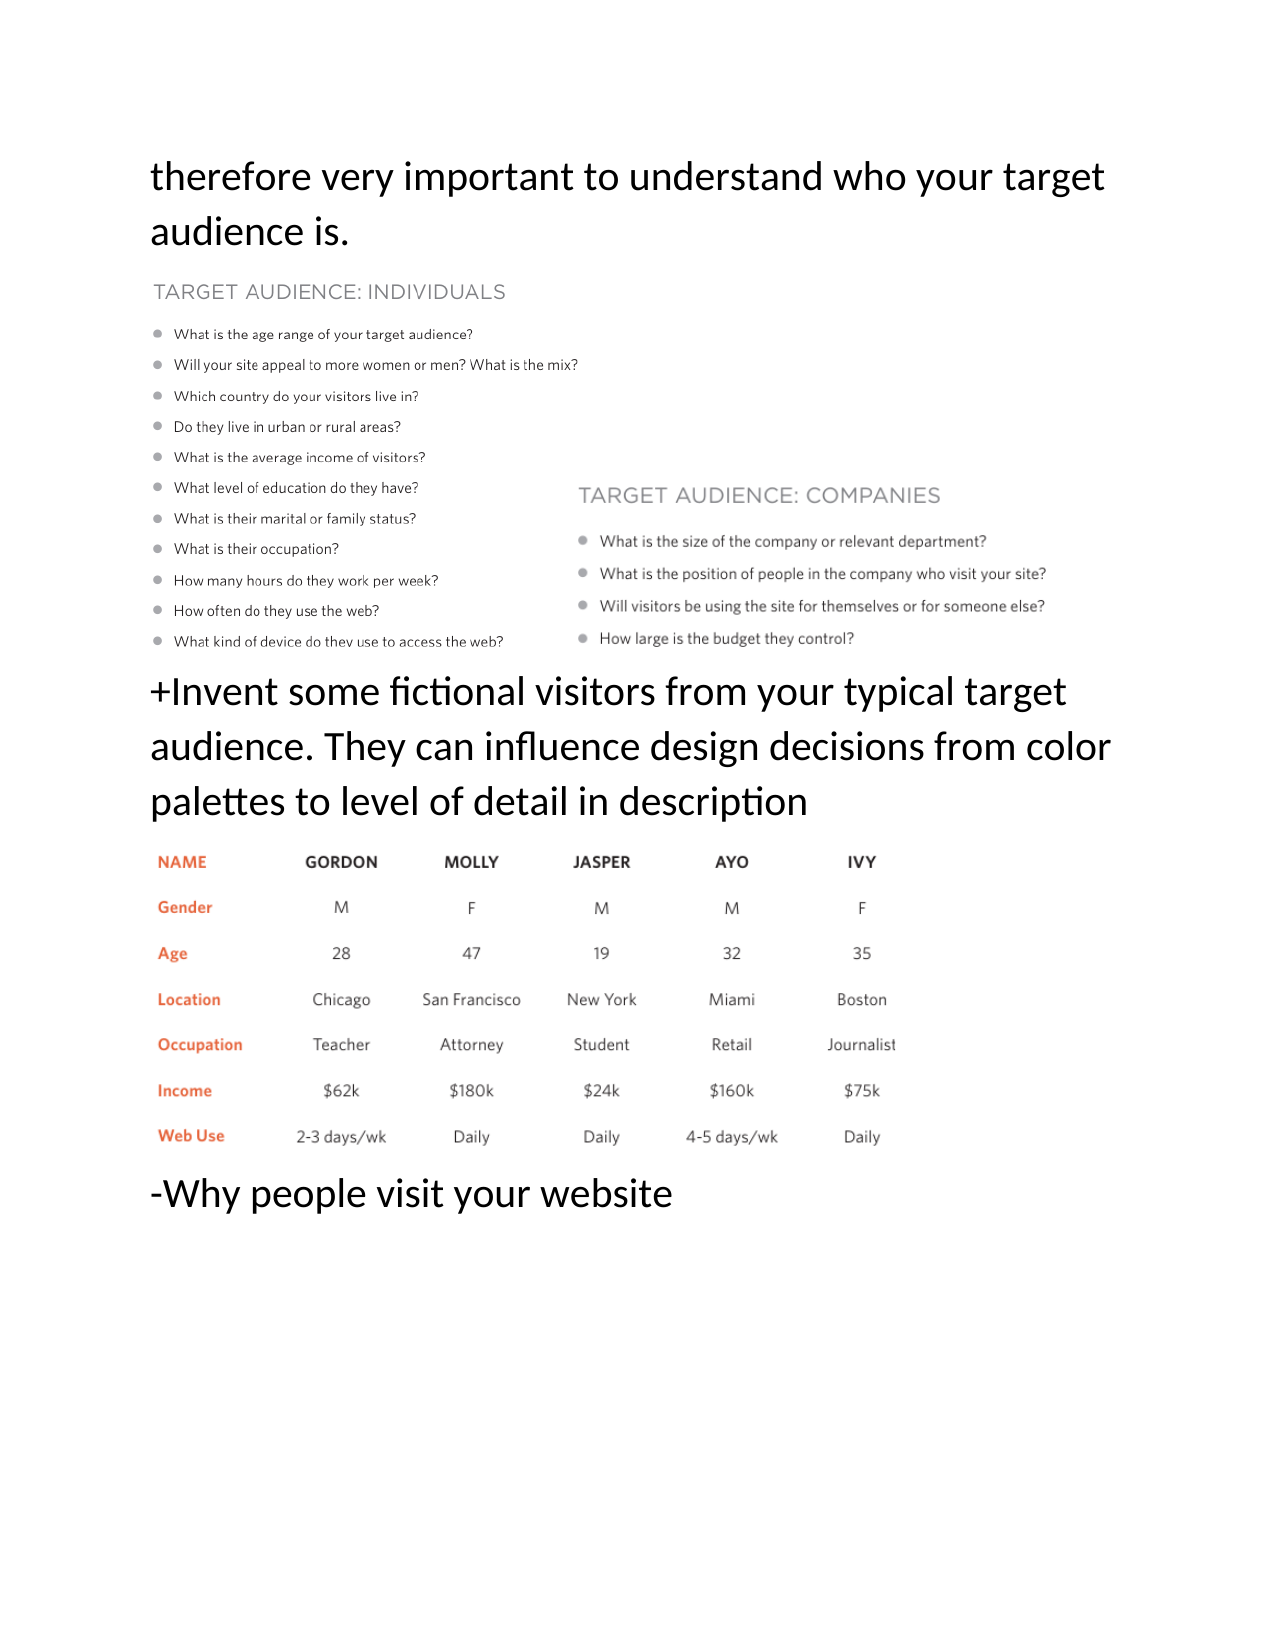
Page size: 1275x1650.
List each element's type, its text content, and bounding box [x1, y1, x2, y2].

text -Why people visit your website [150, 1167, 1125, 1218]
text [150, 150, 1125, 256]
picture [150, 276, 1046, 647]
picture [150, 846, 896, 1148]
text +Invent some fictional visitors from your typical target audience. They can influence design decisions from color palettes to level of detail in description [150, 665, 1125, 826]
